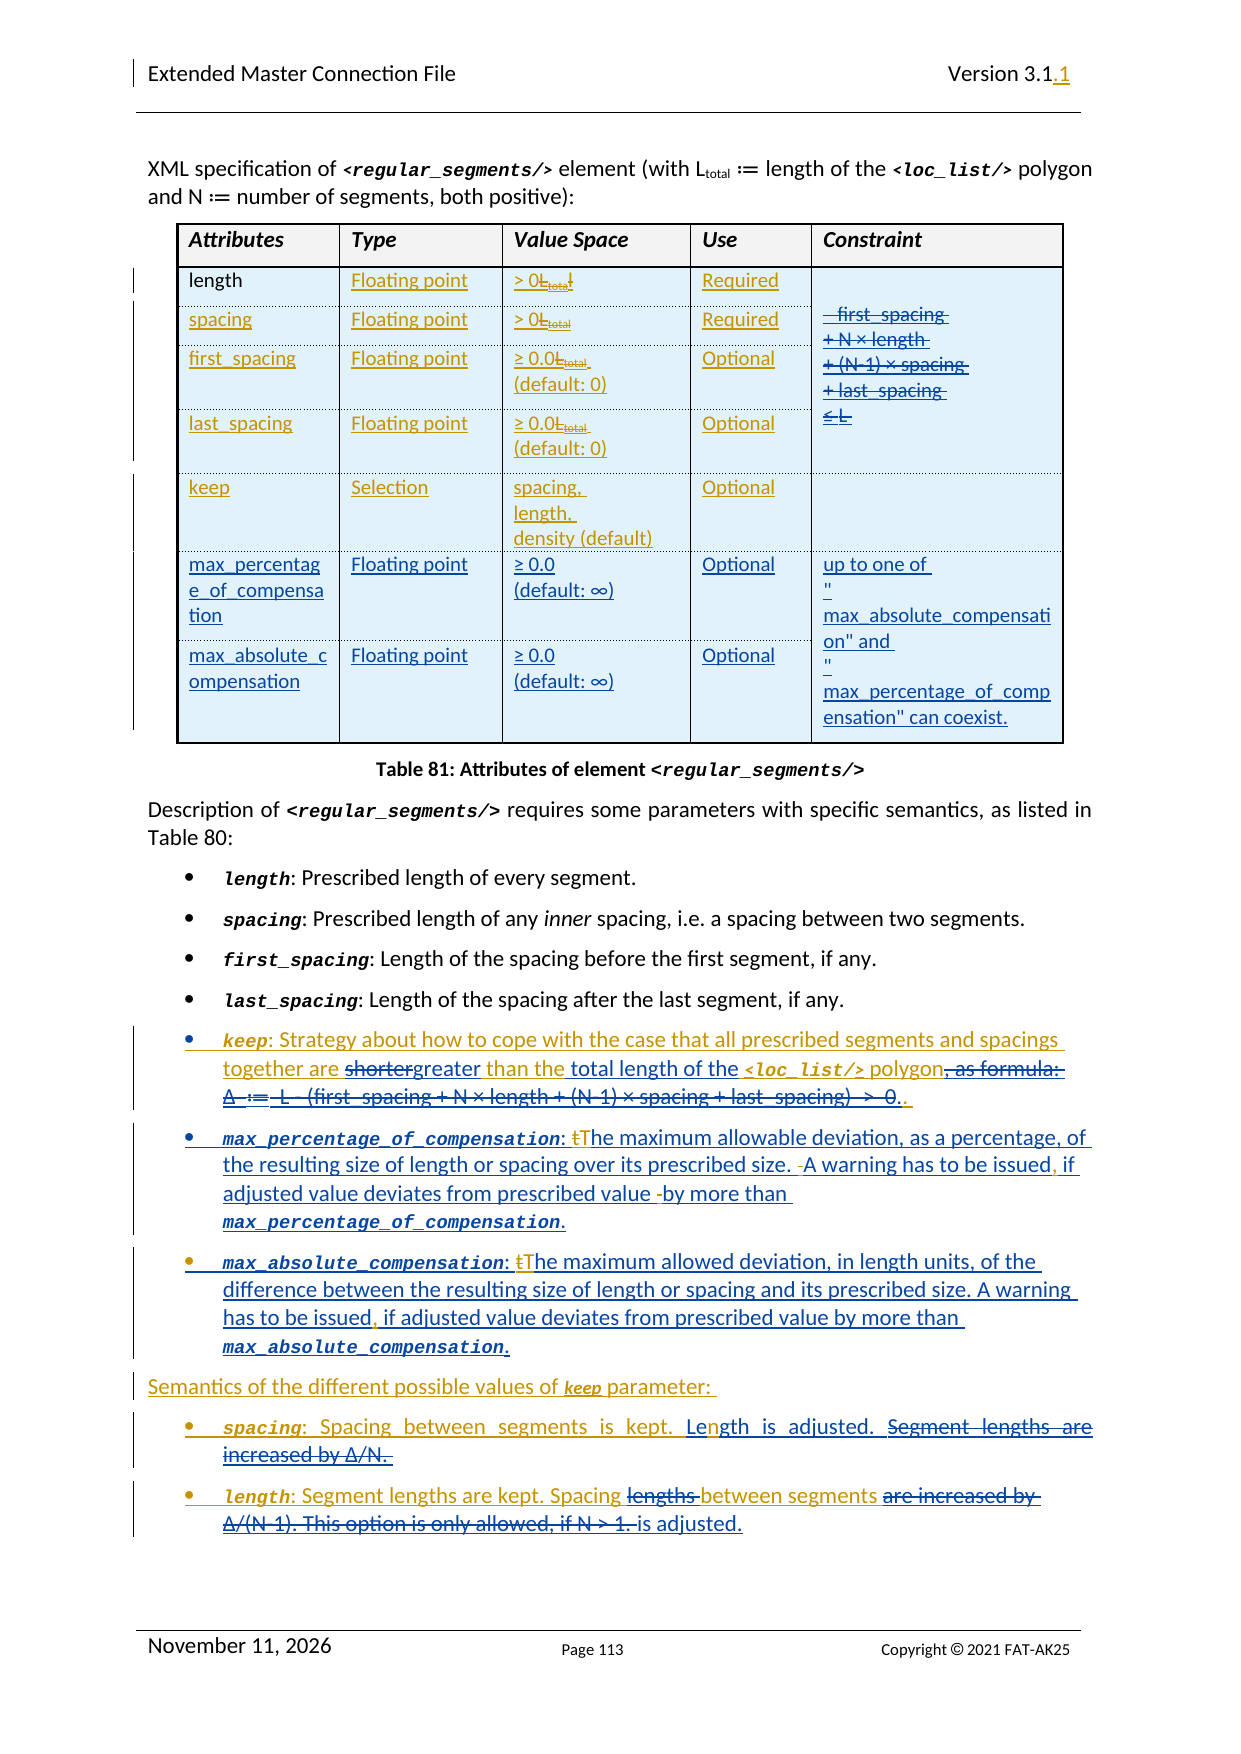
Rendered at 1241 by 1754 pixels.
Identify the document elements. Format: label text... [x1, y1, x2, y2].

text Description of <regular_segments/> requires some parameters with specific semantics, as listed in Table 80: [148, 795, 1092, 851]
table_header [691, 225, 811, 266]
text Table 81: Attributes of element <regular_segments/> [148, 757, 1092, 782]
text XML specification of <regular_segments/> element (with Ltotal ≔ length of the <loc_list/> polygon and N ≔ number of segments, both positive): [148, 154, 1092, 211]
list first_spacing: Length of the spacing before the first segment, if any. [185, 944, 1092, 973]
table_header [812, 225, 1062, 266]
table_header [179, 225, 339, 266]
list spacing: Prescribed length of any inner spacing, i.e. a spacing between two segments. [185, 904, 1092, 932]
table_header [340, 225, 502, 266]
list last_spacing: Length of the spacing after the last segment, if any. [185, 985, 1092, 1013]
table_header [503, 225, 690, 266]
list length: Prescribed length of every segment. [185, 863, 1092, 892]
